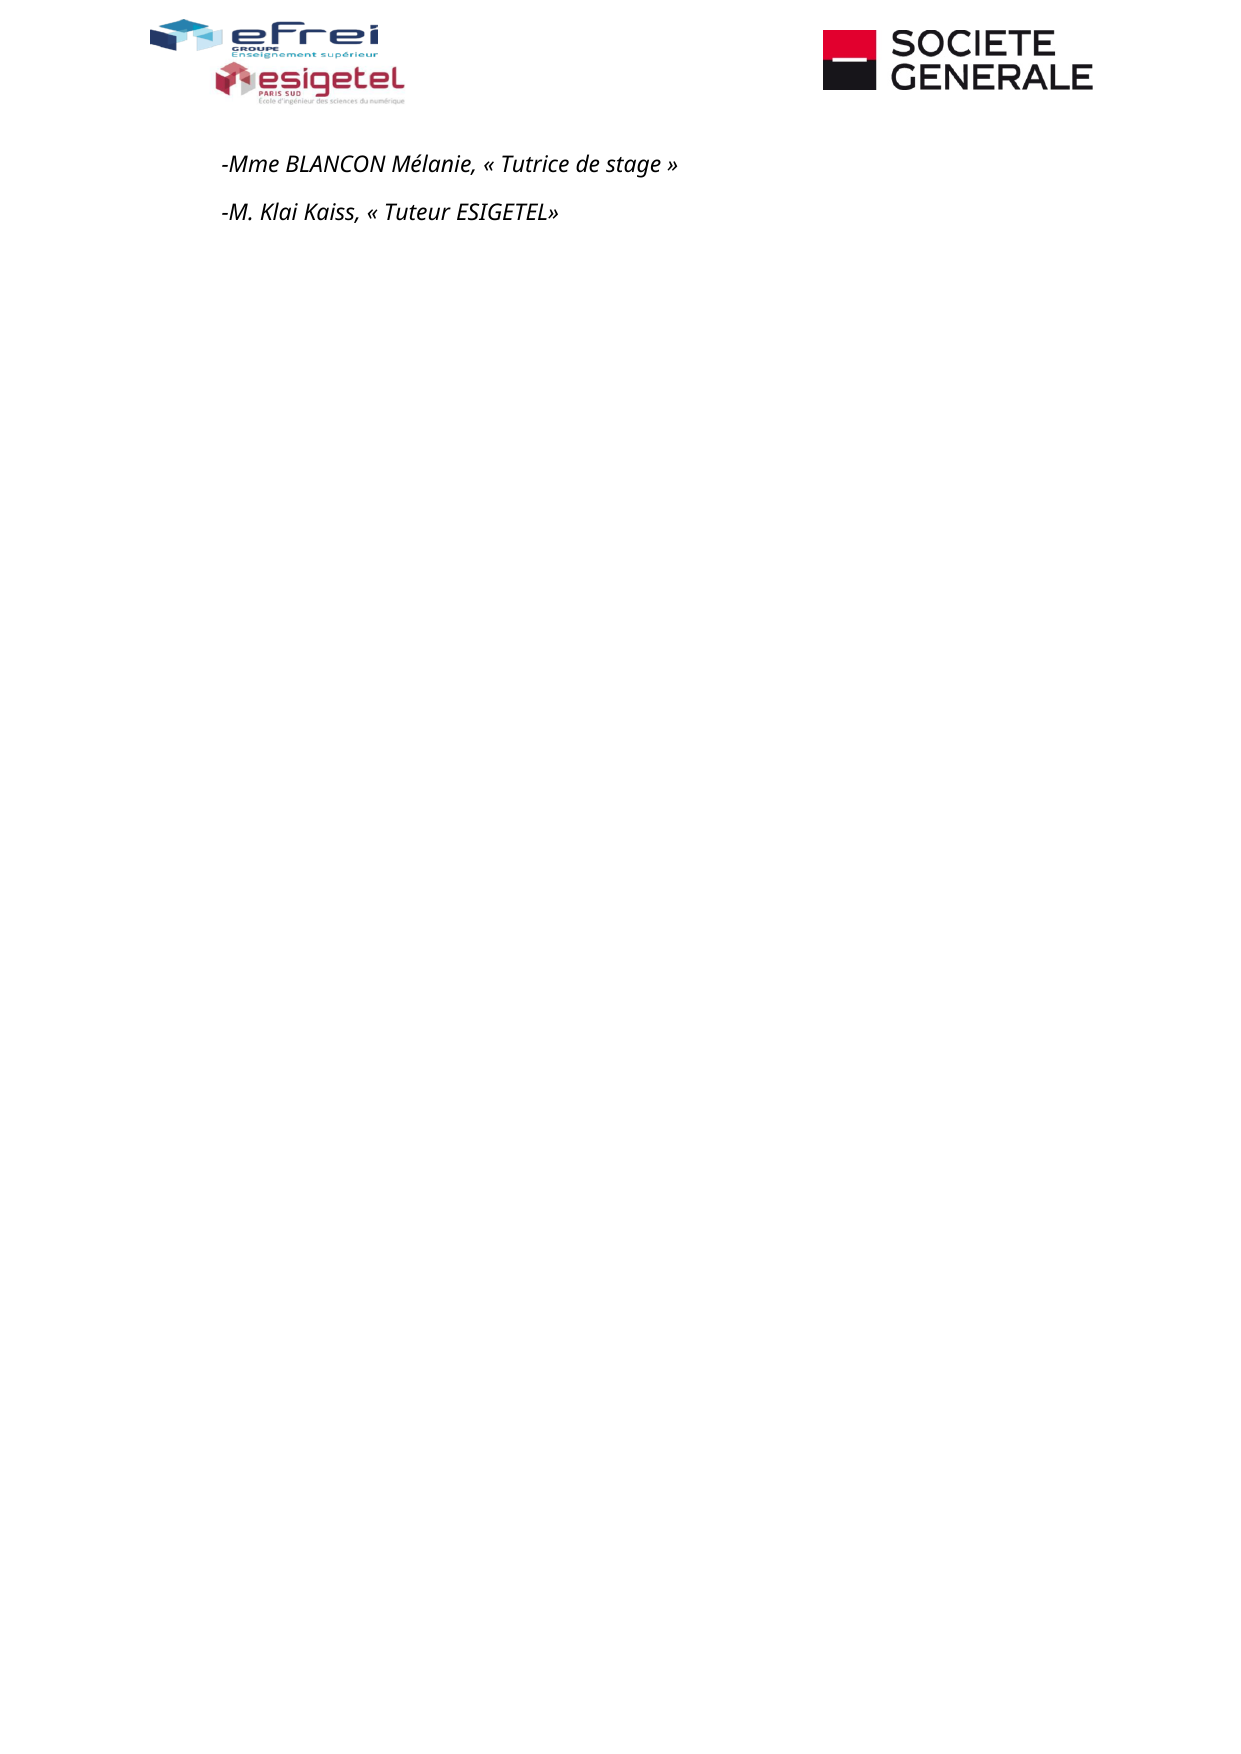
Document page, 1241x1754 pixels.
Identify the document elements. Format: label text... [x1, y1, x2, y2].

text -M. Klai Kaiss, « Tuteur ESIGETEL» [148, 196, 1093, 227]
picture [823, 30, 1093, 90]
picture [148, 7, 413, 139]
text -Mme BLANCON Mélanie, « Tutrice de stage » [148, 148, 1093, 179]
